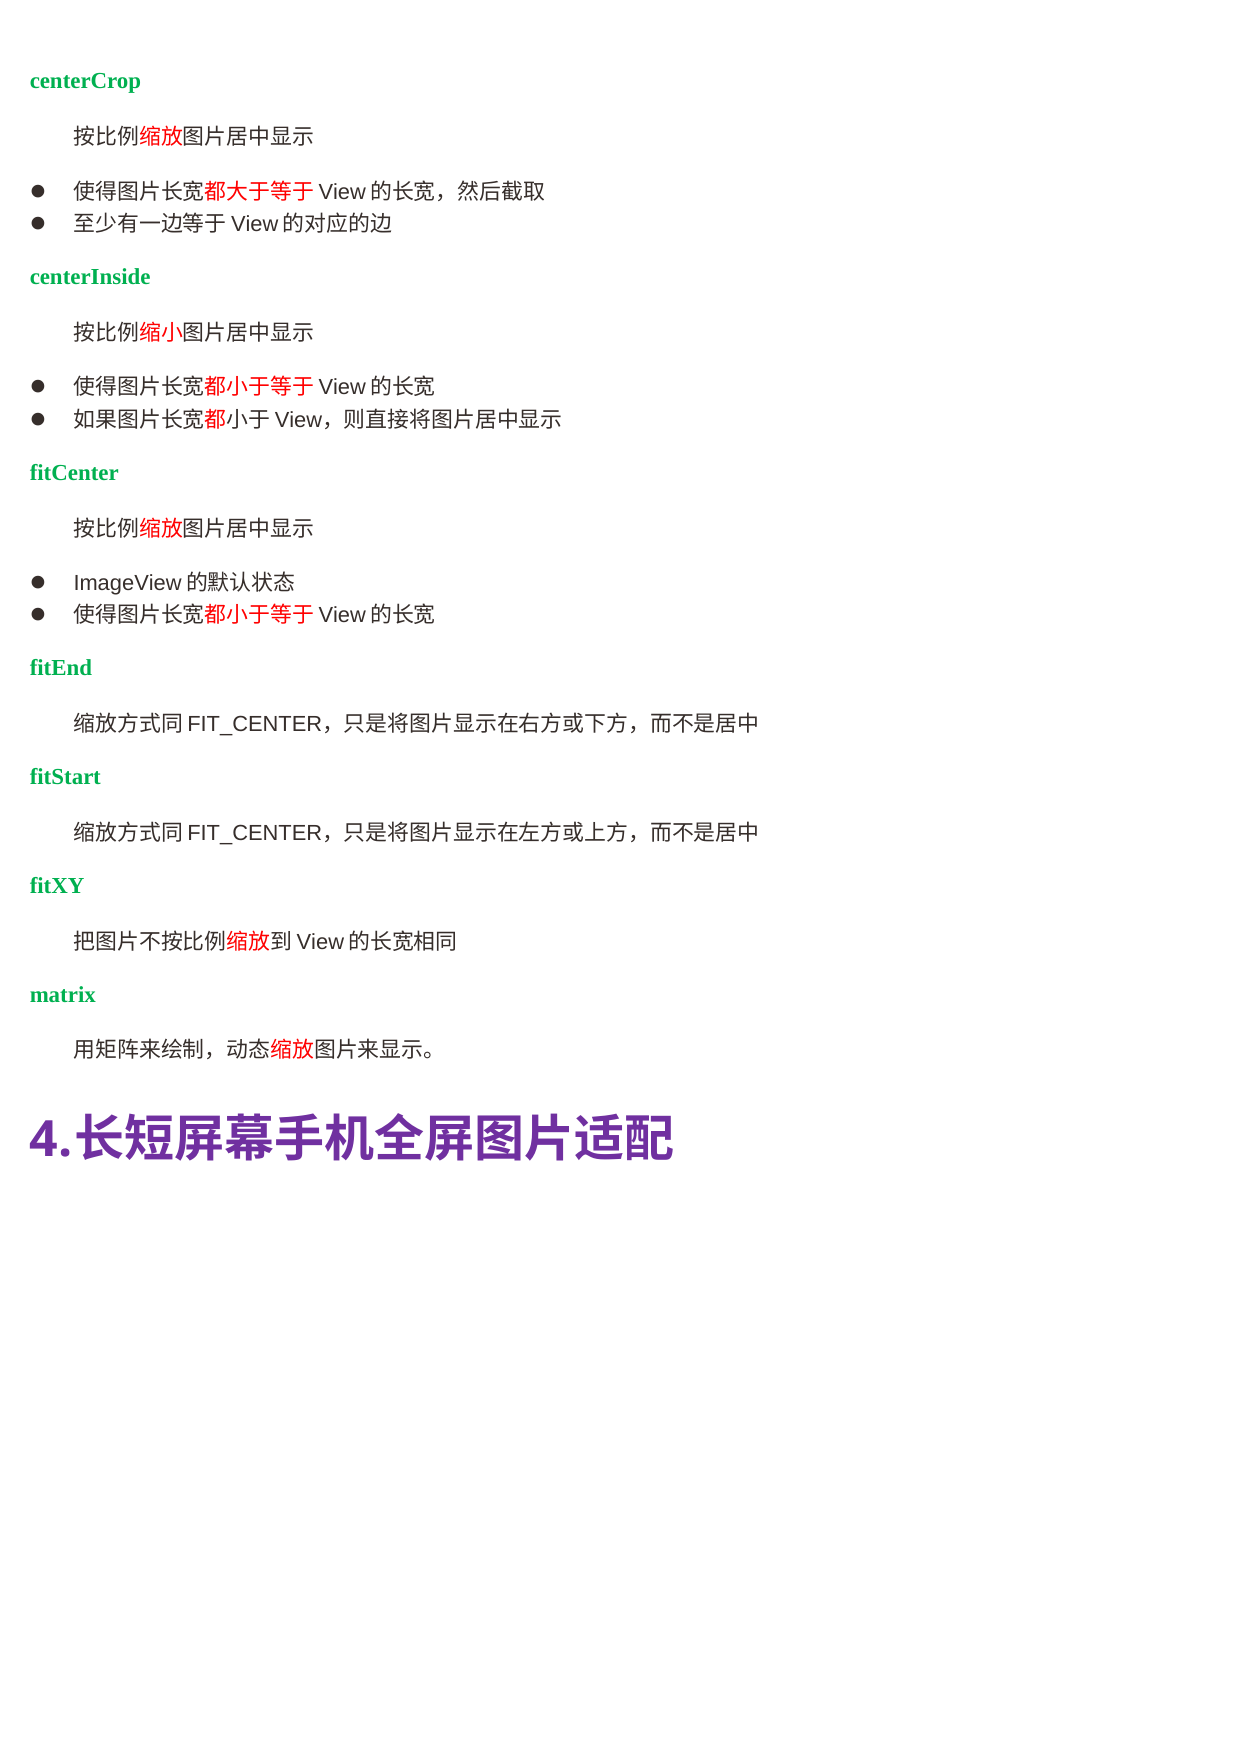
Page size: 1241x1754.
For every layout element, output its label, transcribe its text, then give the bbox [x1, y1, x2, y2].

text 缩放方式同FIT_CENTER，只是将图片显示在右方或下方，而不是居中 [29, 706, 1211, 738]
text fitStart [29, 760, 1211, 793]
list 如果图片长宽都小于View，则直接将图片居中显示 [29, 401, 1211, 434]
subtitle 长短屏幕手机全屏图片适配 [29, 1086, 1211, 1184]
text fitEnd [29, 651, 1211, 684]
list 按比例缩小图片居中显示 [29, 314, 1211, 347]
list 使得图片长宽都小于等于View的长宽 [29, 597, 1211, 629]
text 缩放方式同FIT_CENTER，只是将图片显示在左方或上方，而不是居中 [29, 814, 1211, 847]
text centerInside [29, 260, 1211, 293]
text matrix [29, 978, 1211, 1010]
text fitXY [29, 869, 1211, 901]
list ImageView的默认状态 [29, 564, 1211, 597]
text 按比例缩放图片居中显示 [29, 119, 1211, 151]
text 把图片不按比例缩放到View的长宽相同 [29, 923, 1211, 956]
list 使得图片长宽都大于等于View的长宽，然后截取 [29, 173, 1211, 206]
list 使得图片长宽都小于等于View的长宽 [29, 369, 1211, 401]
list 至少有一边等于View的对应的边 [29, 206, 1211, 238]
list 按比例缩放图片居中显示 [29, 510, 1211, 543]
text 用矩阵来绘制，动态缩放图片来显示。 [29, 1032, 1211, 1064]
text centerCrop [29, 64, 1211, 97]
text fitCenter [29, 456, 1211, 488]
